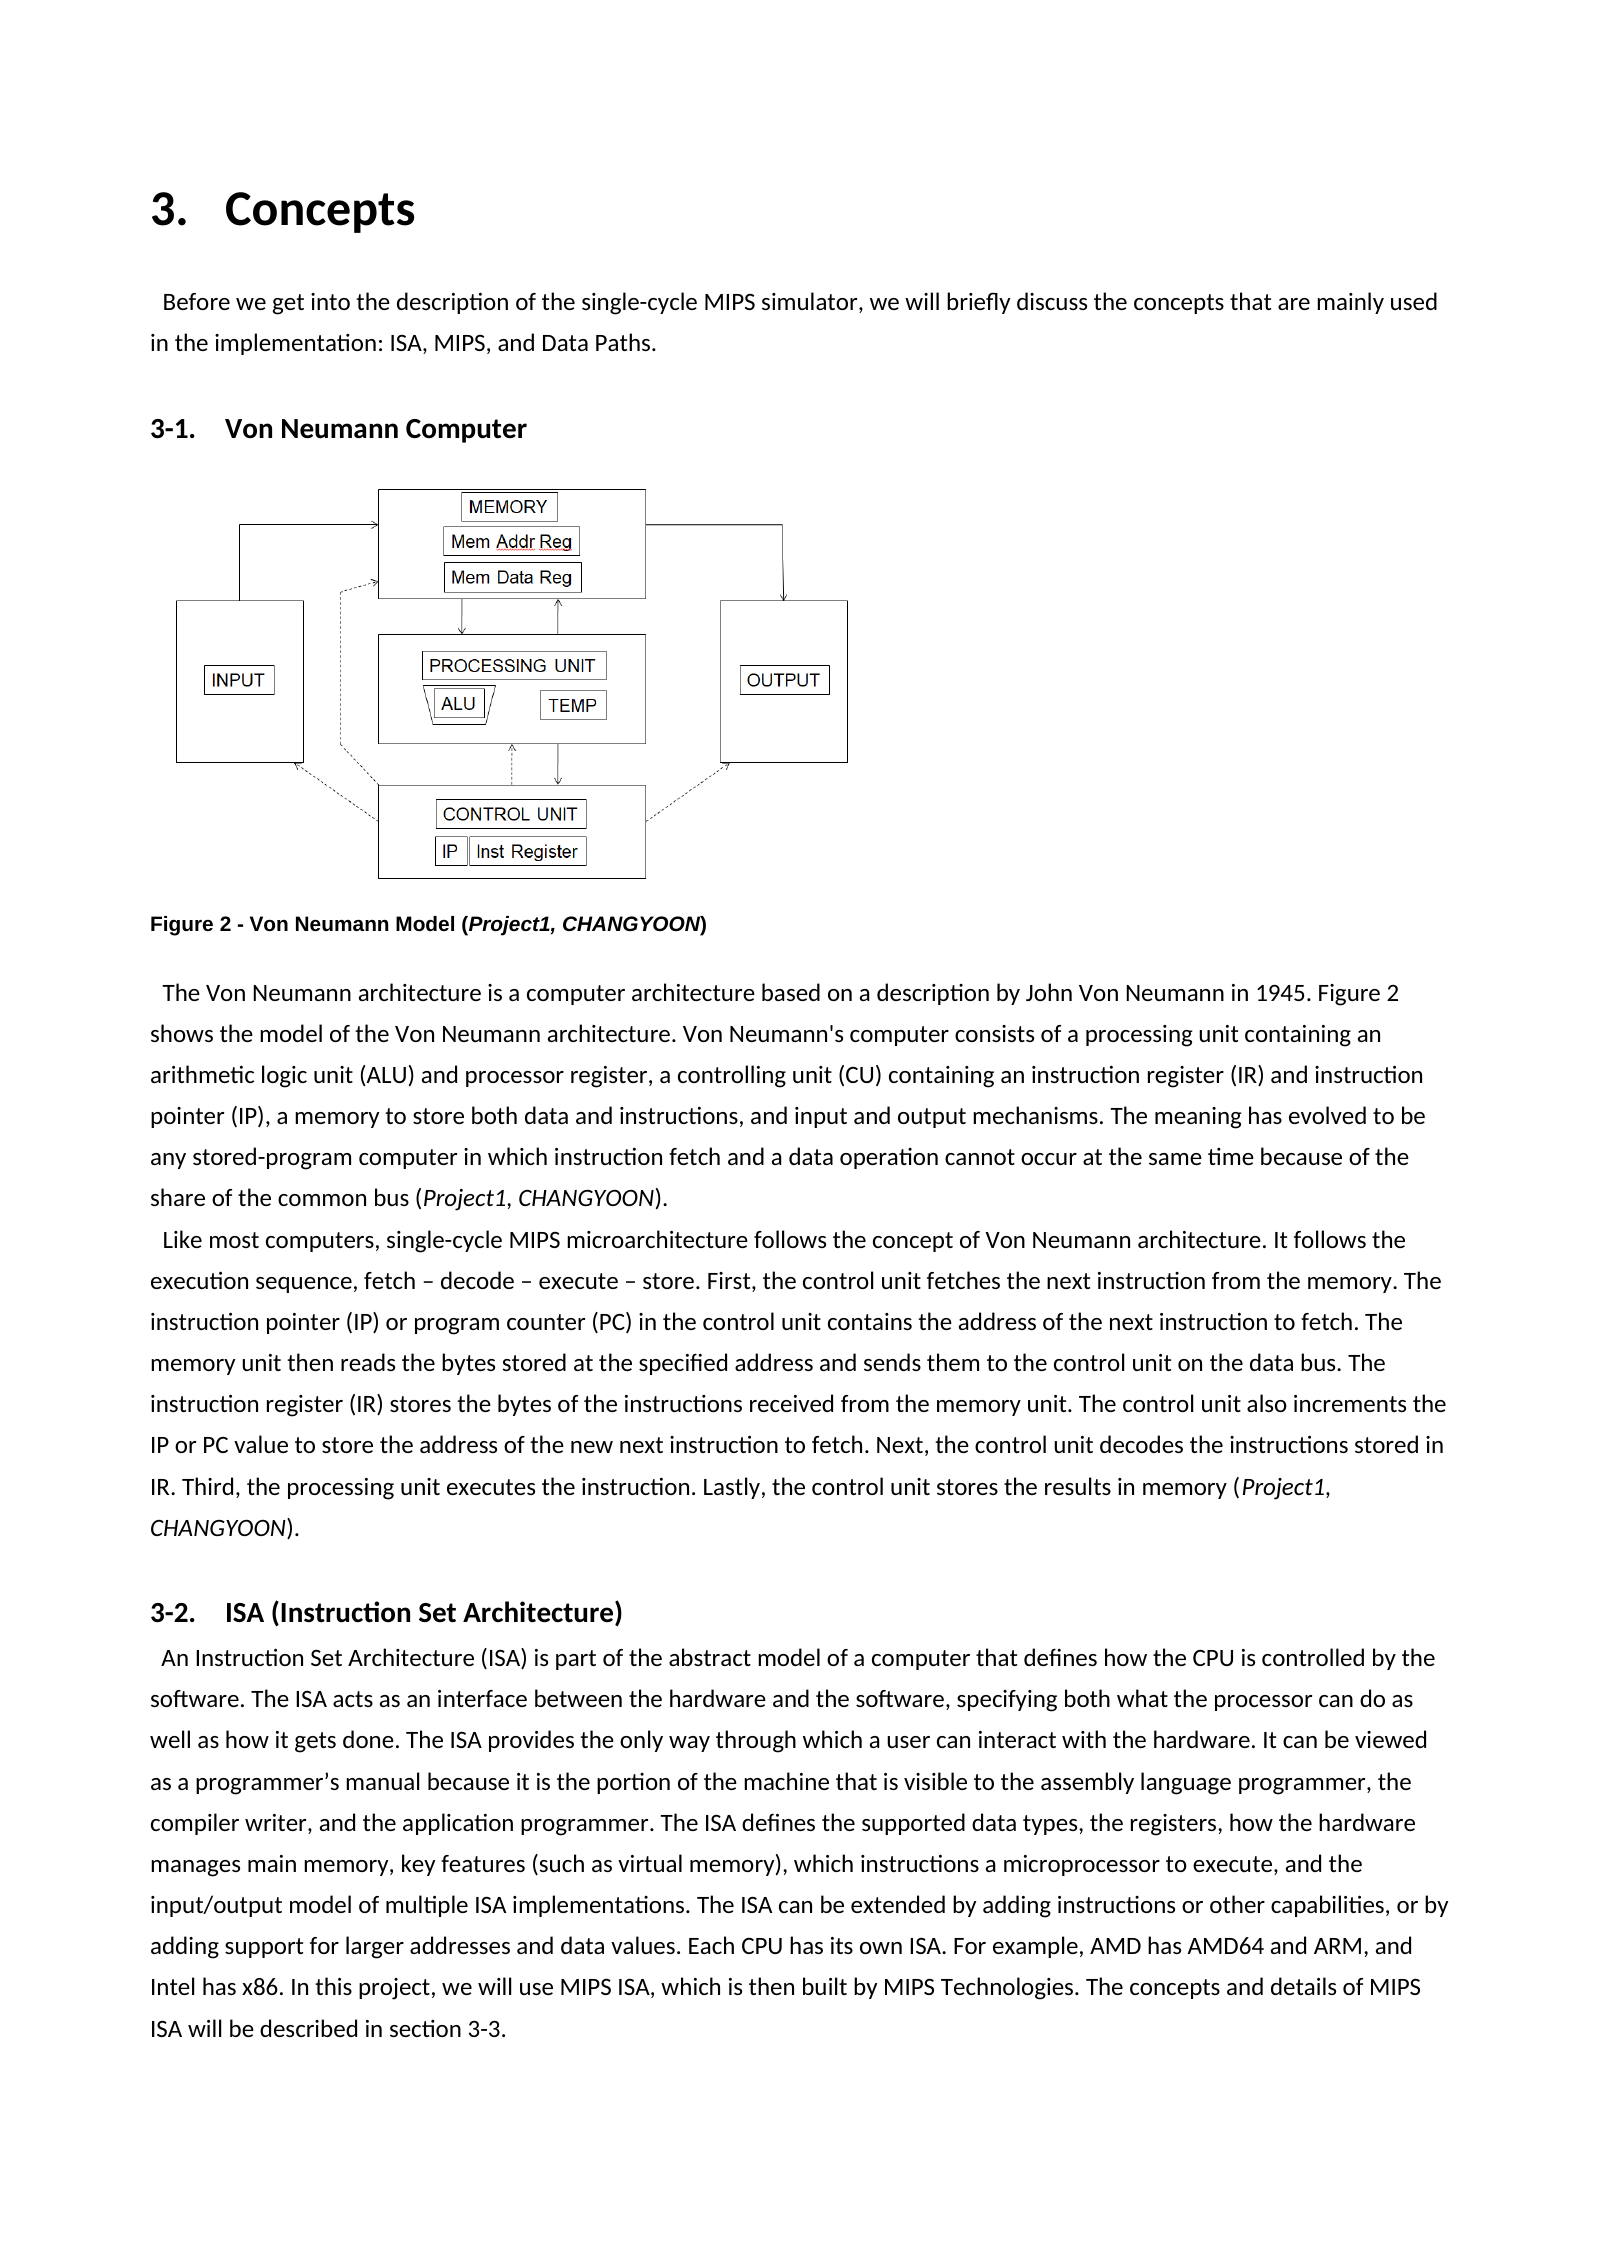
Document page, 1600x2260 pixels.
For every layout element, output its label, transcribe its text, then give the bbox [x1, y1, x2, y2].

list ISA (Instruction Set Architecture) [150, 1594, 1450, 1630]
subtitle Concepts [150, 177, 1450, 238]
text Figure 2 - Von Neumann Model (Project1, CHANGYOON) [150, 911, 1450, 935]
list Von Neumann Computer [150, 410, 1450, 446]
text Before we get into the description of the single-cycle MIPS simulator, we will briefly discuss the concepts that are mainly used in the implementation: ISA, MIPS, and Data Paths. [150, 286, 1450, 358]
text Like most computers, single-cycle MIPS microarchitecture follows the concept of Von Neumann architecture. It follows the execution sequence, fetch – decode – execute – store. First, the control unit fetches the next instruction from the memory. The instruction pointer (IP) or program counter (PC) in the control unit contains the address of the next instruction to fetch. The memory unit then reads the bytes stored at the specified address and sends them to the control unit on the data bus. The instruction register (IR) stores the bytes of the instructions received from the memory unit. The control unit also increments the IP or PC value to store the address of the new next instruction to fetch. Next, the control unit decodes the instructions stored in IR. Third, the processing unit executes the instruction. Lastly, the control unit stores the results in memory (Project1, CHANGYOON). [150, 1224, 1450, 1542]
text The Von Neumann architecture is a computer architecture based on a description by John Von Neumann in 1945. Figure 2 shows the model of the Von Neumann architecture. Von Neumann's computer consists of a processing unit containing an arithmetic logic unit (ALU) and processor register, a controlling unit (CU) containing an instruction register (IR) and instruction pointer (IP), a memory to store both data and instructions, and input and output mechanisms. The meaning has evolved to be any stored-program computer in which instruction fetch and a data operation cannot occur at the same time because of the share of the common bus (Project1, CHANGYOON). [150, 977, 1450, 1213]
picture [162, 458, 866, 902]
text An Instruction Set Architecture (ISA) is part of the abstract model of a computer that defines how the CPU is controlled by the software. The ISA acts as an interface between the hardware and the software, specifying both what the processor can do as well as how it gets done. The ISA provides the only way through which a user can interact with the hardware. It can be viewed as a programmer’s manual because it is the portion of the machine that is visible to the assembly language programmer, the compiler writer, and the application programmer. The ISA defines the supported data types, the registers, how the hardware manages main memory, key features (such as virtual memory), which instructions a microprocessor to execute, and the input/output model of multiple ISA implementations. The ISA can be extended by adding instructions or other capabilities, or by adding support for larger addresses and data values. Each CPU has its own ISA. For example, AMD has AMD64 and ARM, and Intel has x86. In this project, we will use MIPS ISA, which is then built by MIPS Technologies. The concepts and details of MIPS ISA will be described in section 3-3. [150, 1642, 1450, 2043]
